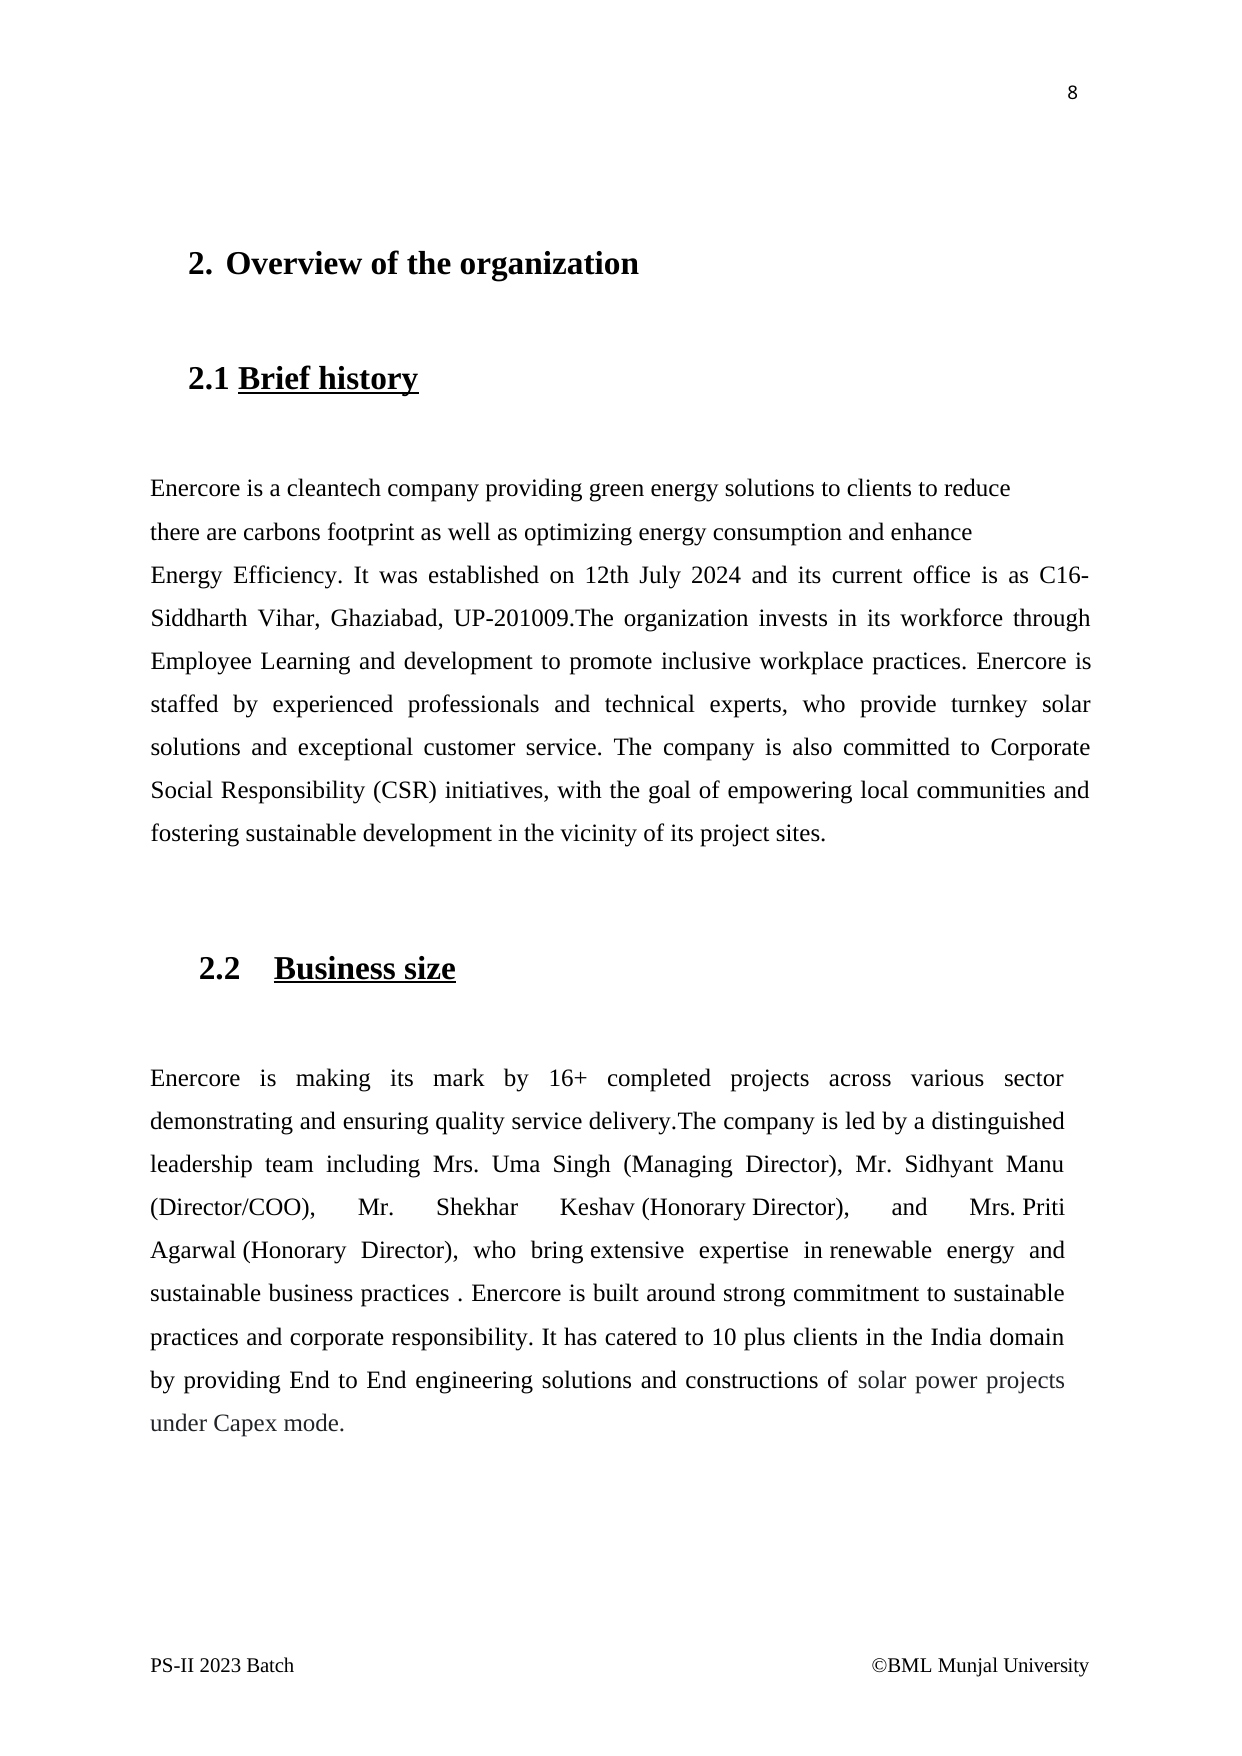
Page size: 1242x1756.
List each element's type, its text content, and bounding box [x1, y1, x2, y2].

subtitle Overview of the organization [188, 243, 1065, 282]
subtitle Energy Efficiency. It was established on 12th July 2024 and its current office is as C16- Siddharth Vihar, Ghaziabad, UP-201009.The organization invests in its workforce through Employee Learning and development to promote inclusive workplace practices. Enercore is staffed by experienced professionals and technical experts, who provide turnkey solar solutions and exceptional customer service. The company is also committed to Corporate Social Responsibility (CSR) initiatives, with the goal of empowering local communities and fostering sustainable development in the vicinity of its project sites. [150, 560, 1092, 847]
subtitle Enercore is a cleantech company providing green energy solutions to clients to reduce [150, 473, 1092, 502]
subtitle 2.1 Brief history [188, 358, 1065, 397]
subtitle there are carbons footprint as well as optimizing energy consumption and enhance [150, 517, 1092, 545]
subtitle Enercore is making its mark by 16+ completed projects across various sector demonstrating and ensuring quality service delivery.The company is led by a distinguished leadership team including Mrs. Uma Singh (Managing Director), Mr. Sidhyant Manu (Director/COO), Mr. Shekhar Keshav (Honorary Director), and Mrs. Priti Agarwal (Honorary Director), who bring extensive expertise in renewable energy and sustainable business practices . Enercore is built around strong commitment to sustainable practices and corporate responsibility. It has catered to 10 plus clients in the India domain by providing End to End engineering solutions and constructions of solar power projects under Capex mode. [150, 1063, 1065, 1437]
subtitle Business size [198, 948, 1092, 986]
